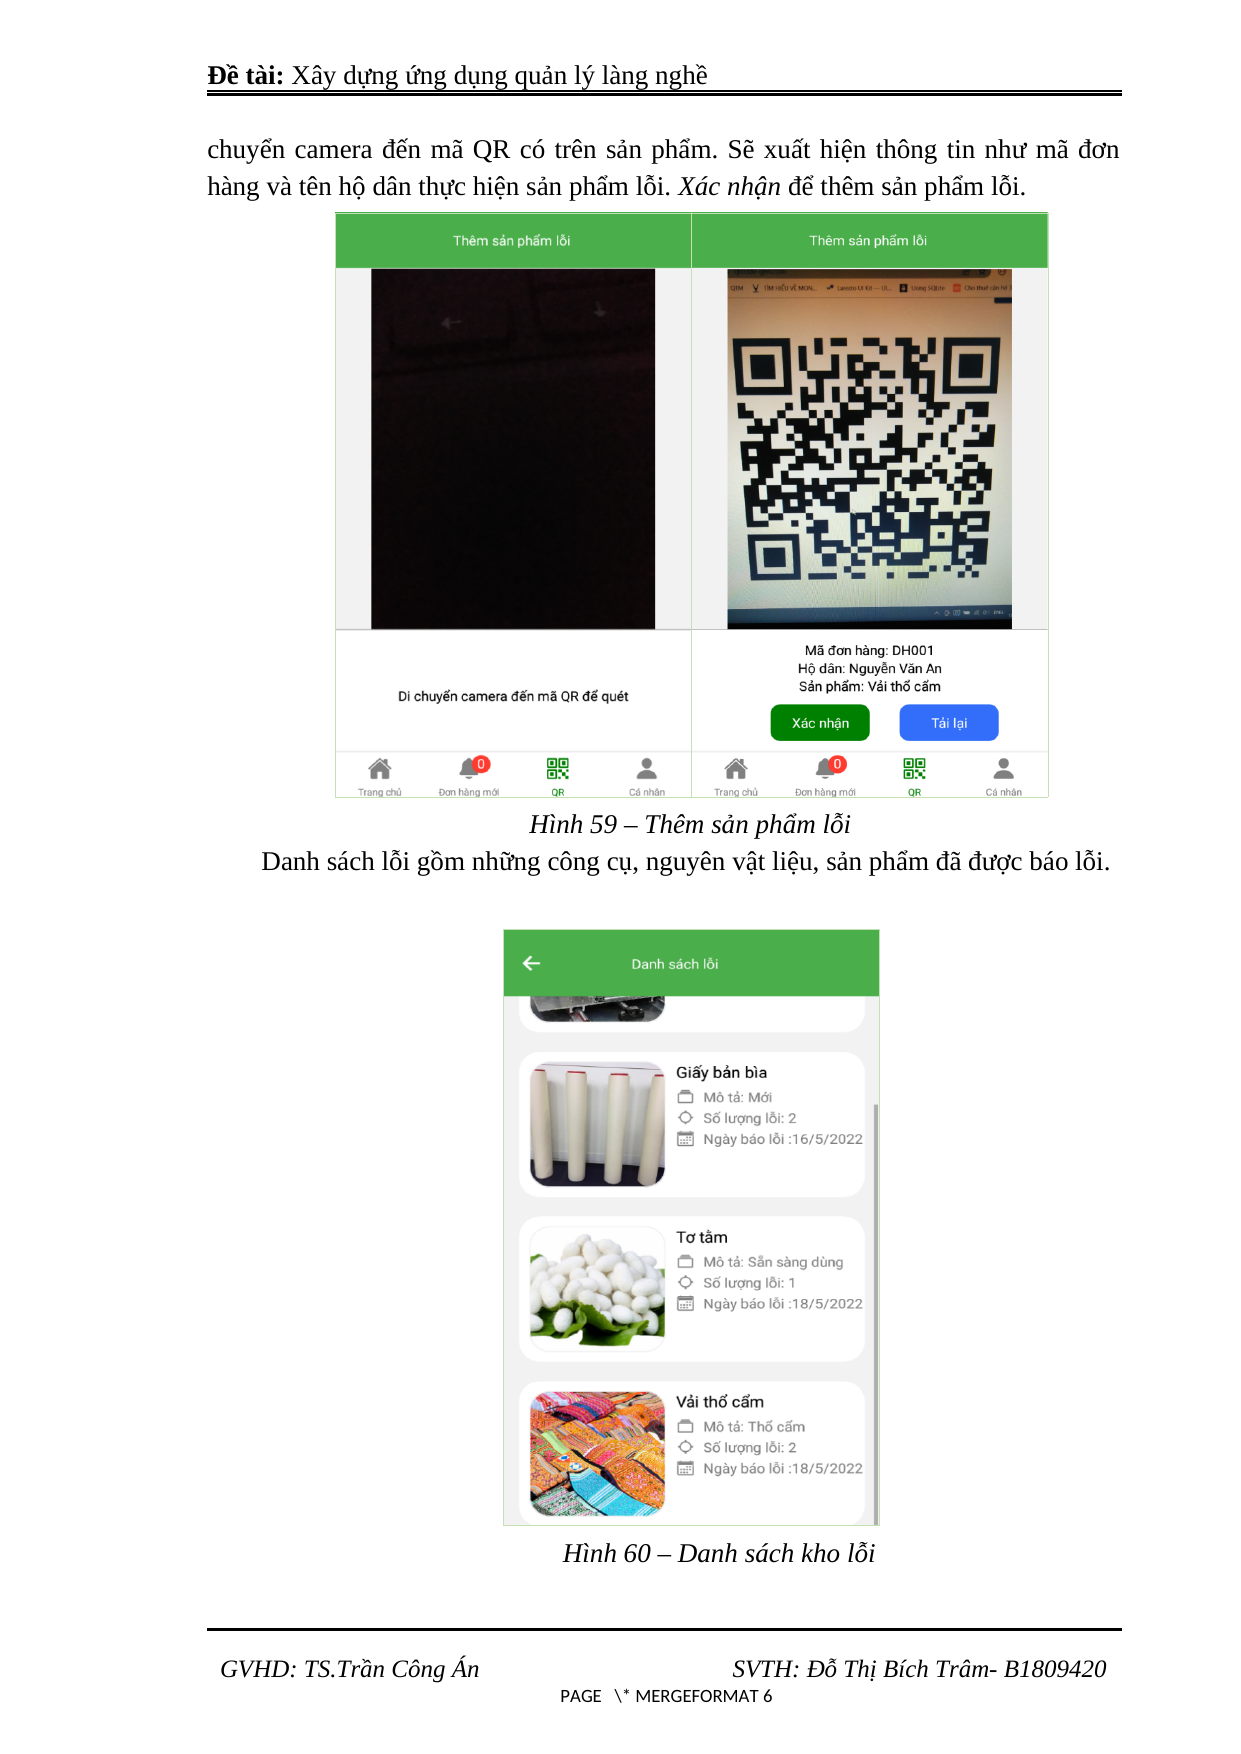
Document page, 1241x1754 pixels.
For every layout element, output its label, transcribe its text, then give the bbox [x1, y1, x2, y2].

picture [336, 214, 691, 797]
text Hình 60 – Danh sách kho lỗi [319, 1537, 1122, 1568]
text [207, 133, 1122, 201]
picture [504, 930, 879, 1525]
text Danh sách lỗi gồm những công cụ, nguyên vật liệu, sản phẩm đã được báo lỗi. [207, 845, 1122, 876]
picture [692, 214, 1048, 797]
text Hình 59 – Thêm sản phẩm lỗi [207, 809, 1122, 840]
